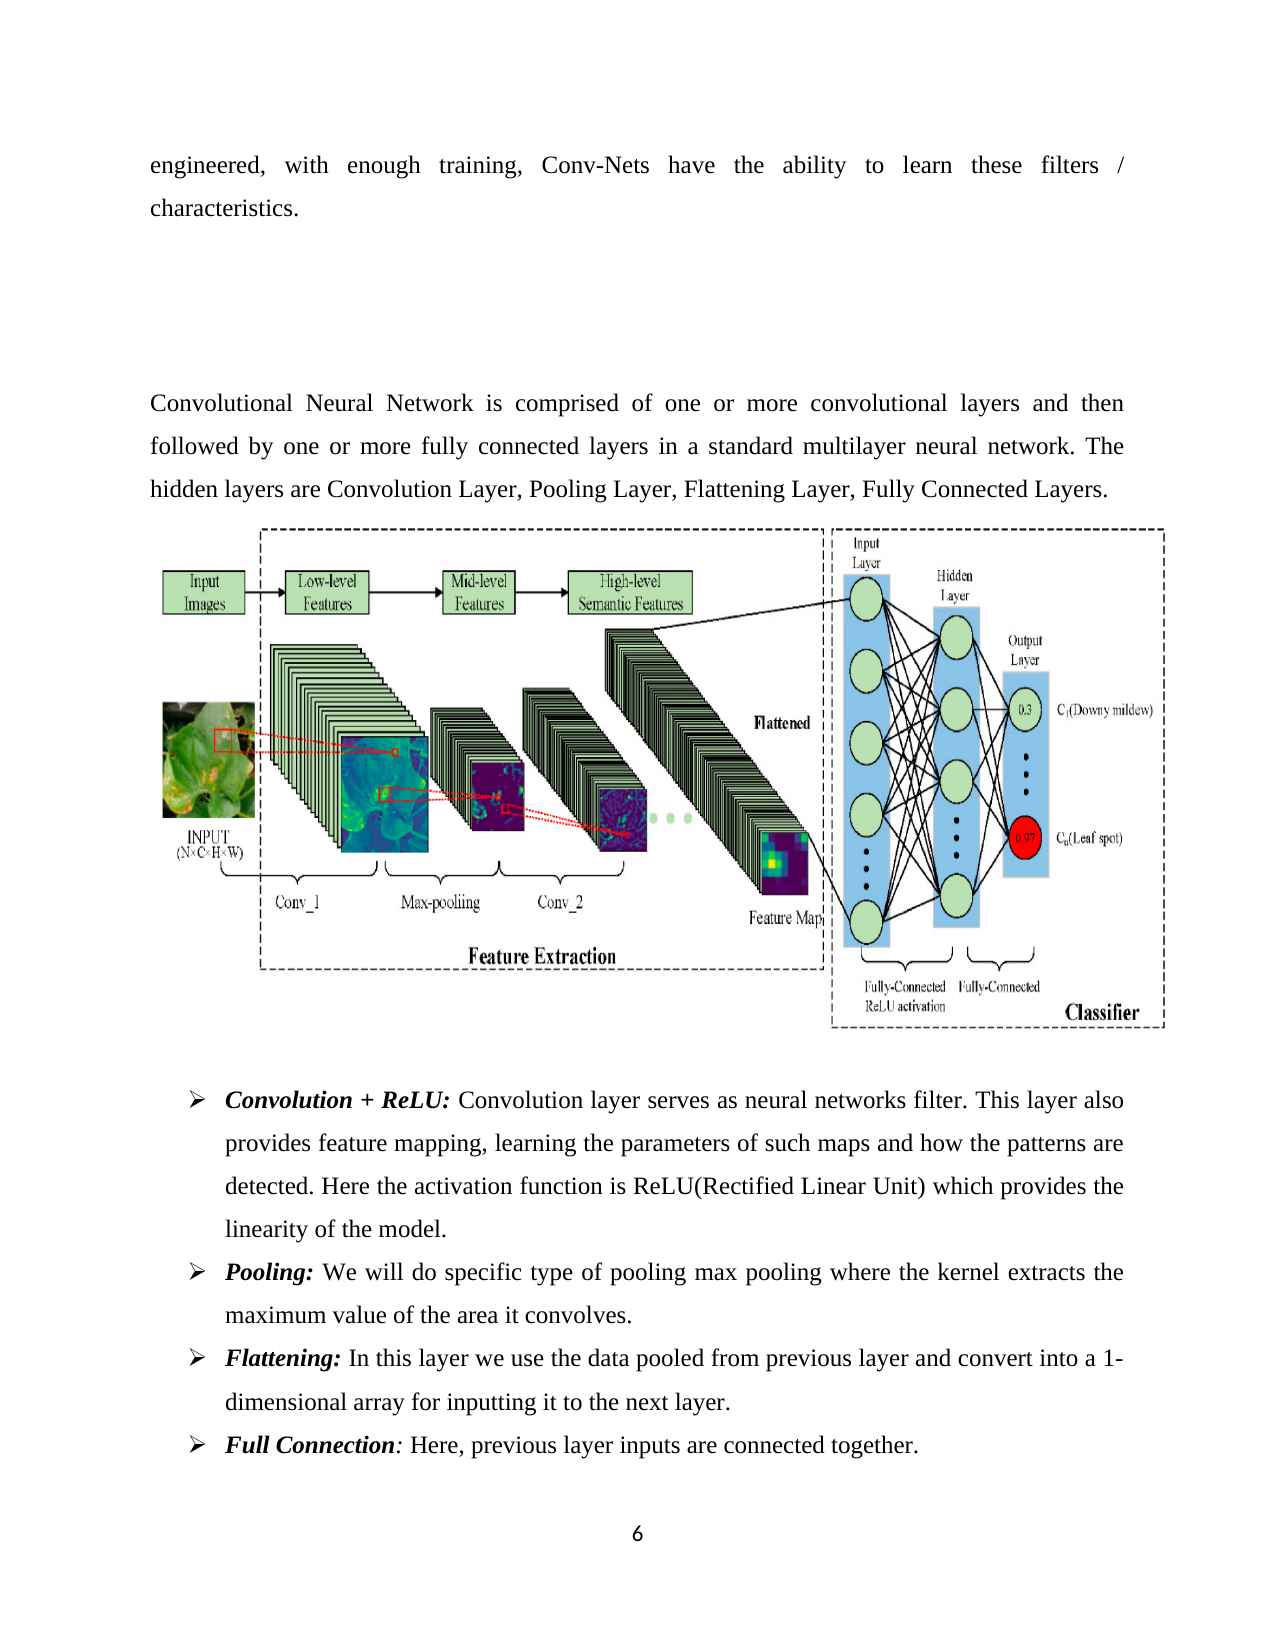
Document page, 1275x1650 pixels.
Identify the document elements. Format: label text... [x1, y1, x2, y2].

list Convolution + ReLU: Convolution layer serves as neural networks filter. This layer also provides feature mapping, learning the parameters of such maps and how the patterns are detected. Here the activation function is ReLU(Rectified Linear Unit) which provides the linearity of the model. [187, 1234, 1125, 1392]
list Pooling: We will do specific type of pooling max pooling where the kernel extracts the maximum value of the area it convolves. [187, 1407, 1125, 1479]
text Convolutional Neural Network is comprised of one or more convolutional layers and then followed by one or more fully connected layers in a standard multilayer neural network. The hidden layers are Convolution Layer, Pooling Layer, Flattening Layer, Fully Connected Layers. [150, 388, 1125, 503]
text Convolutional Neural Network (Conv-Net) is a regularized version of multilayer perceptron (MLP) and uses a feedforward artificial neural network generating a set of outputs from a set of inputs. CNN is characterized by several layers of input nodes connected as a directed graph between the input and output layers. The pre-processing required in a Conv-Net is much lower as compared to other classification algorithms. While in primitive methods filters are hand-engineered, with enough training, Conv-Nets have the ability to learn these filters / characteristics. [150, 150, 1125, 222]
picture [150, 514, 1168, 1037]
